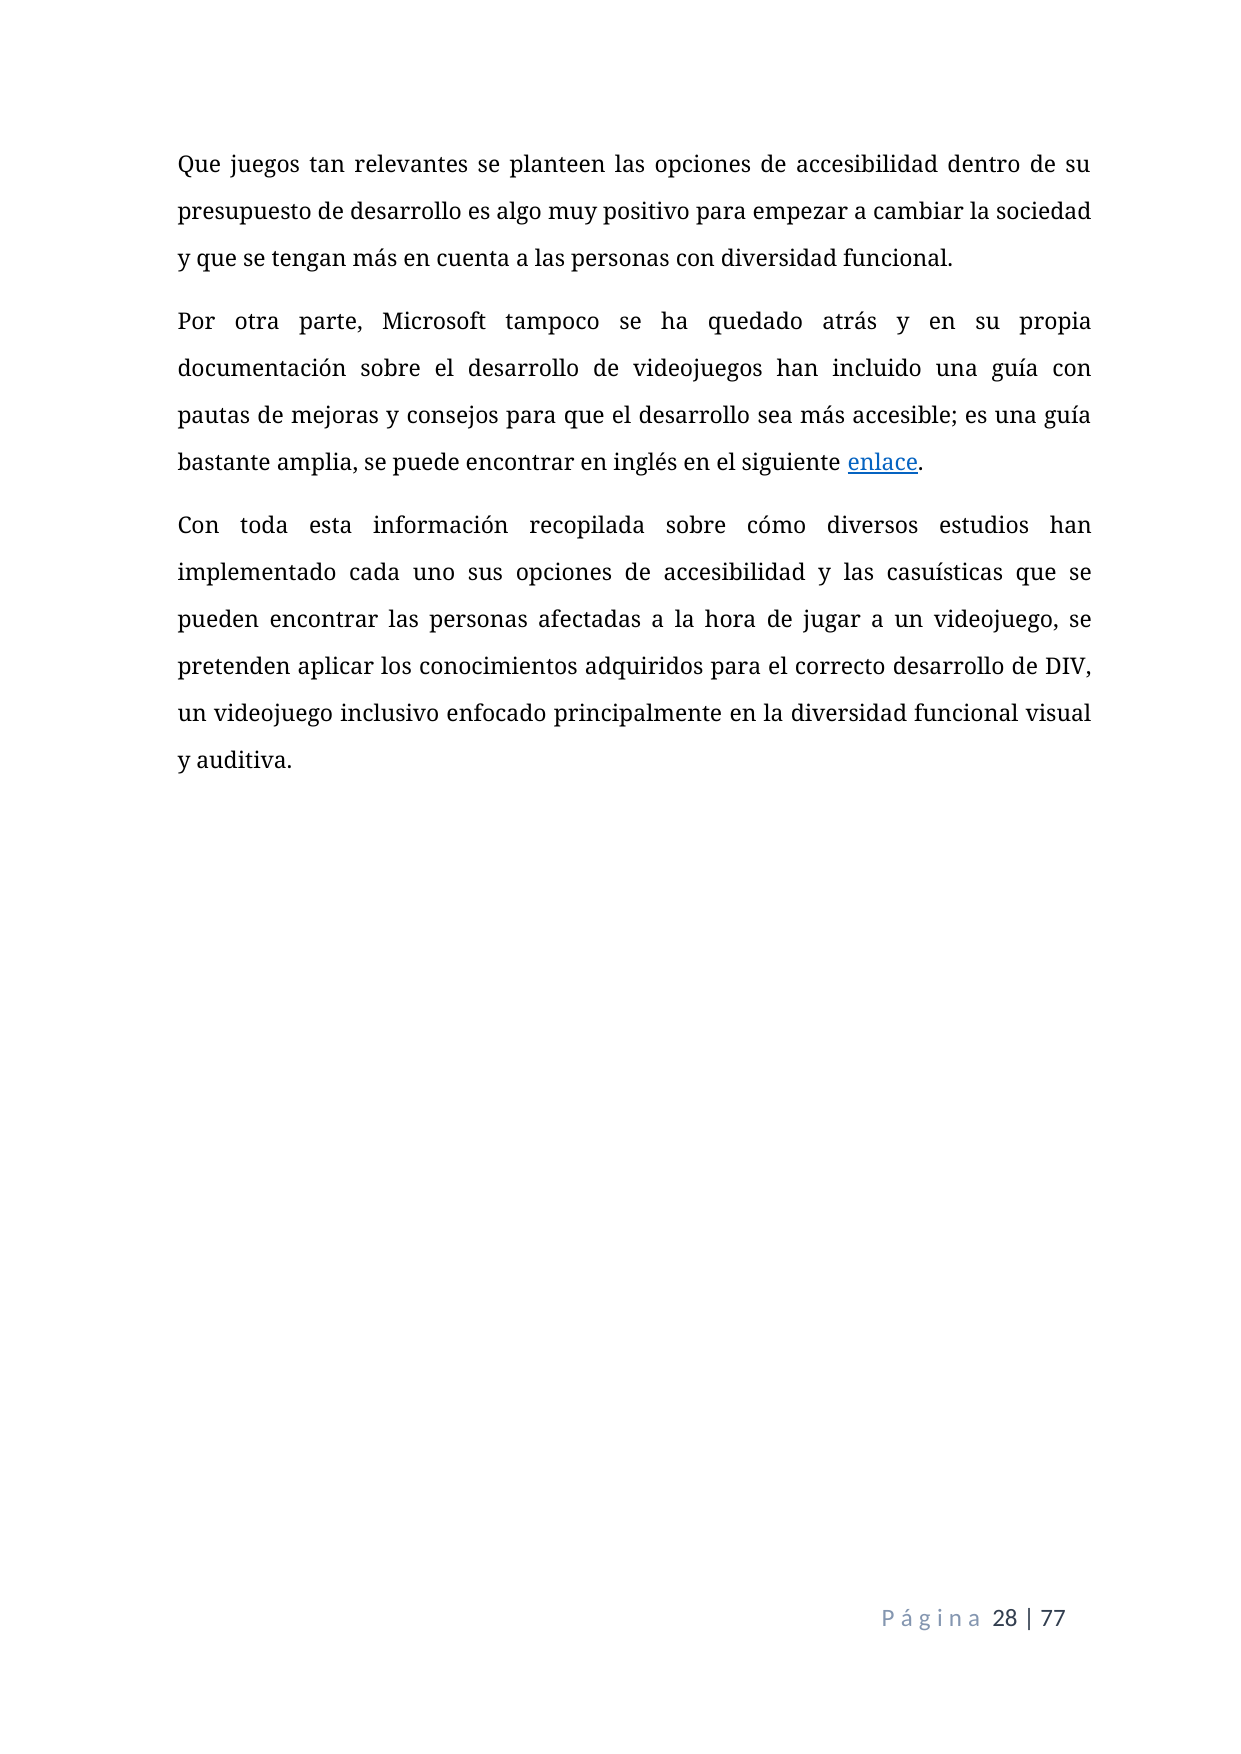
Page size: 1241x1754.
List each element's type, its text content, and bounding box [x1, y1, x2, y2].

text Que juegos tan relevantes se planteen las opciones de accesibilidad dentro de su presupuesto de desarrollo es algo muy positivo para empezar a cambiar la sociedad y que se tengan más en cuenta a las personas con diversidad funcional. [177, 148, 1092, 273]
text Por otra parte, Microsoft tampoco se ha quedado atrás y en su propia documentación sobre el desarrollo de videojuegos han incluido una guía con pautas de mejoras y consejos para que el desarrollo sea más accesible; es una guía bastante amplia, se puede encontrar en inglés en el siguiente enlace. [177, 305, 1092, 477]
text Con toda esta información recopilada sobre cómo diversos estudios han implementado cada uno sus opciones de accesibilidad y las casuísticas que se pueden encontrar las personas afectadas a la hora de jugar a un videojuego, se pretenden aplicar los conocimientos adquiridos para el correcto desarrollo de DIV, un videojuego inclusivo enfocado principalmente en la diversidad funcional visual y auditiva. [177, 509, 1092, 775]
